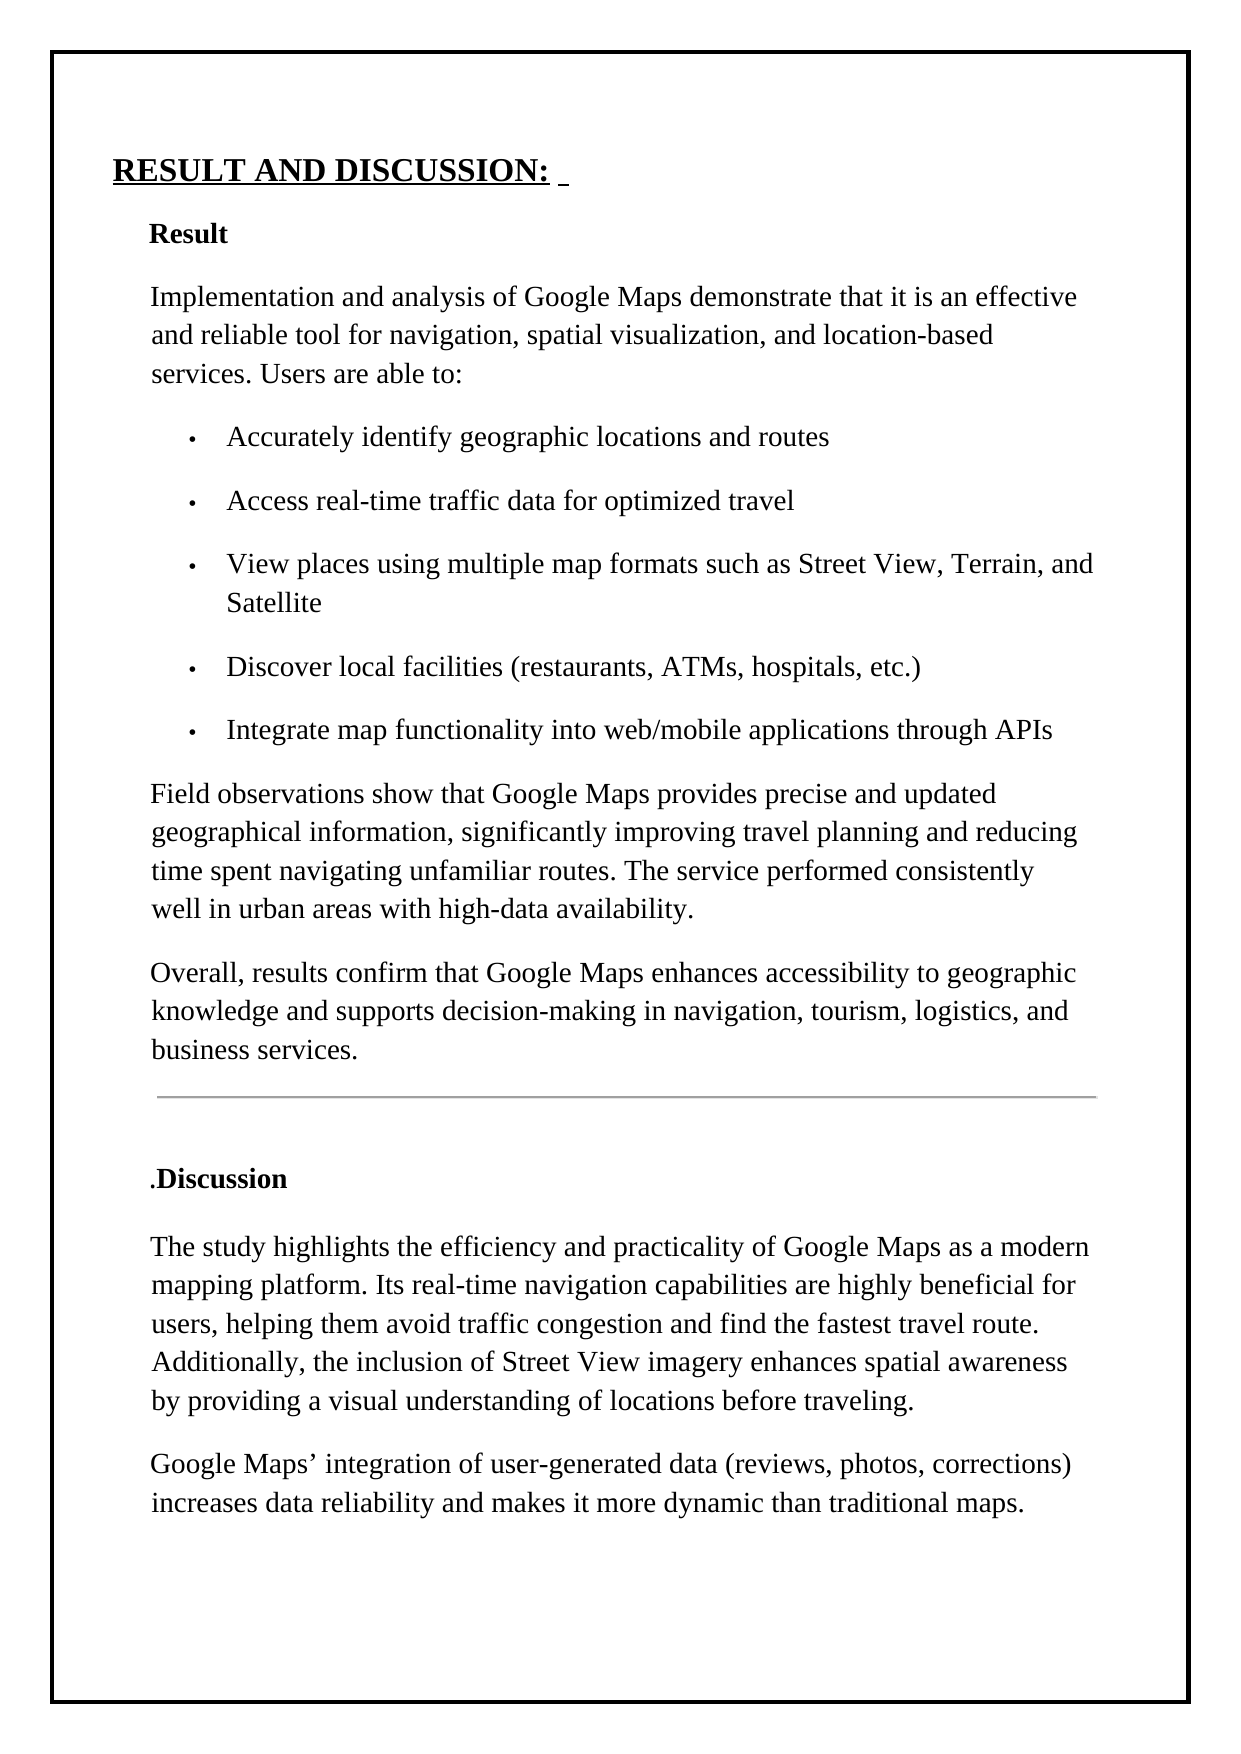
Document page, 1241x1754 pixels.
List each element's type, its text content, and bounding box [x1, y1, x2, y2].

list Accurately identify geographic locations and routes [189, 419, 1101, 453]
list View places using multiple map formats such as Street View, Terrain, and Satellite [189, 547, 1101, 619]
text Field observations show that Google Maps provides precise and updated geographical information, significantly improving travel planning and reducing time spent navigating unfamiliar routes. The service performed consistently well in urban areas with high-data availability. [150, 776, 1091, 925]
text .Discussion [148, 1157, 1103, 1197]
text Result [148, 216, 1103, 249]
text Google Maps’ integration of user-generated data (reviews, photos, corrections) increases data reliability and makes it more dynamic than traditional maps. [150, 1446, 1093, 1518]
list Discover local facilities (restaurants, ATMs, hospitals, etc.) [189, 649, 1101, 682]
subtitle RESULT AND DISCUSSION: [112, 150, 1103, 188]
text Implementation and analysis of Google Maps demonstrate that it is an effective and reliable tool for navigation, spatial visualization, and location-based services. Users are able to: [150, 279, 1101, 389]
list Access real-time traffic data for optimized travel [189, 483, 1101, 517]
text The study highlights the efficiency and practicality of Google Maps as a modern mapping platform. Its real-time navigation capabilities are highly beneficial for users, helping them avoid traffic congestion and find the fastest travel route. Additionally, the inclusion of Street View imagery enhances spatial awareness by providing a visual understanding of locations before traveling. [150, 1229, 1101, 1416]
list Integrate map functionality into web/mobile applications through APIs [189, 712, 1101, 746]
text Overall, results confirm that Google Maps enhances accessibility to geographic knowledge and supports decision-making in navigation, tourism, logistics, and business services. [150, 955, 1101, 1066]
